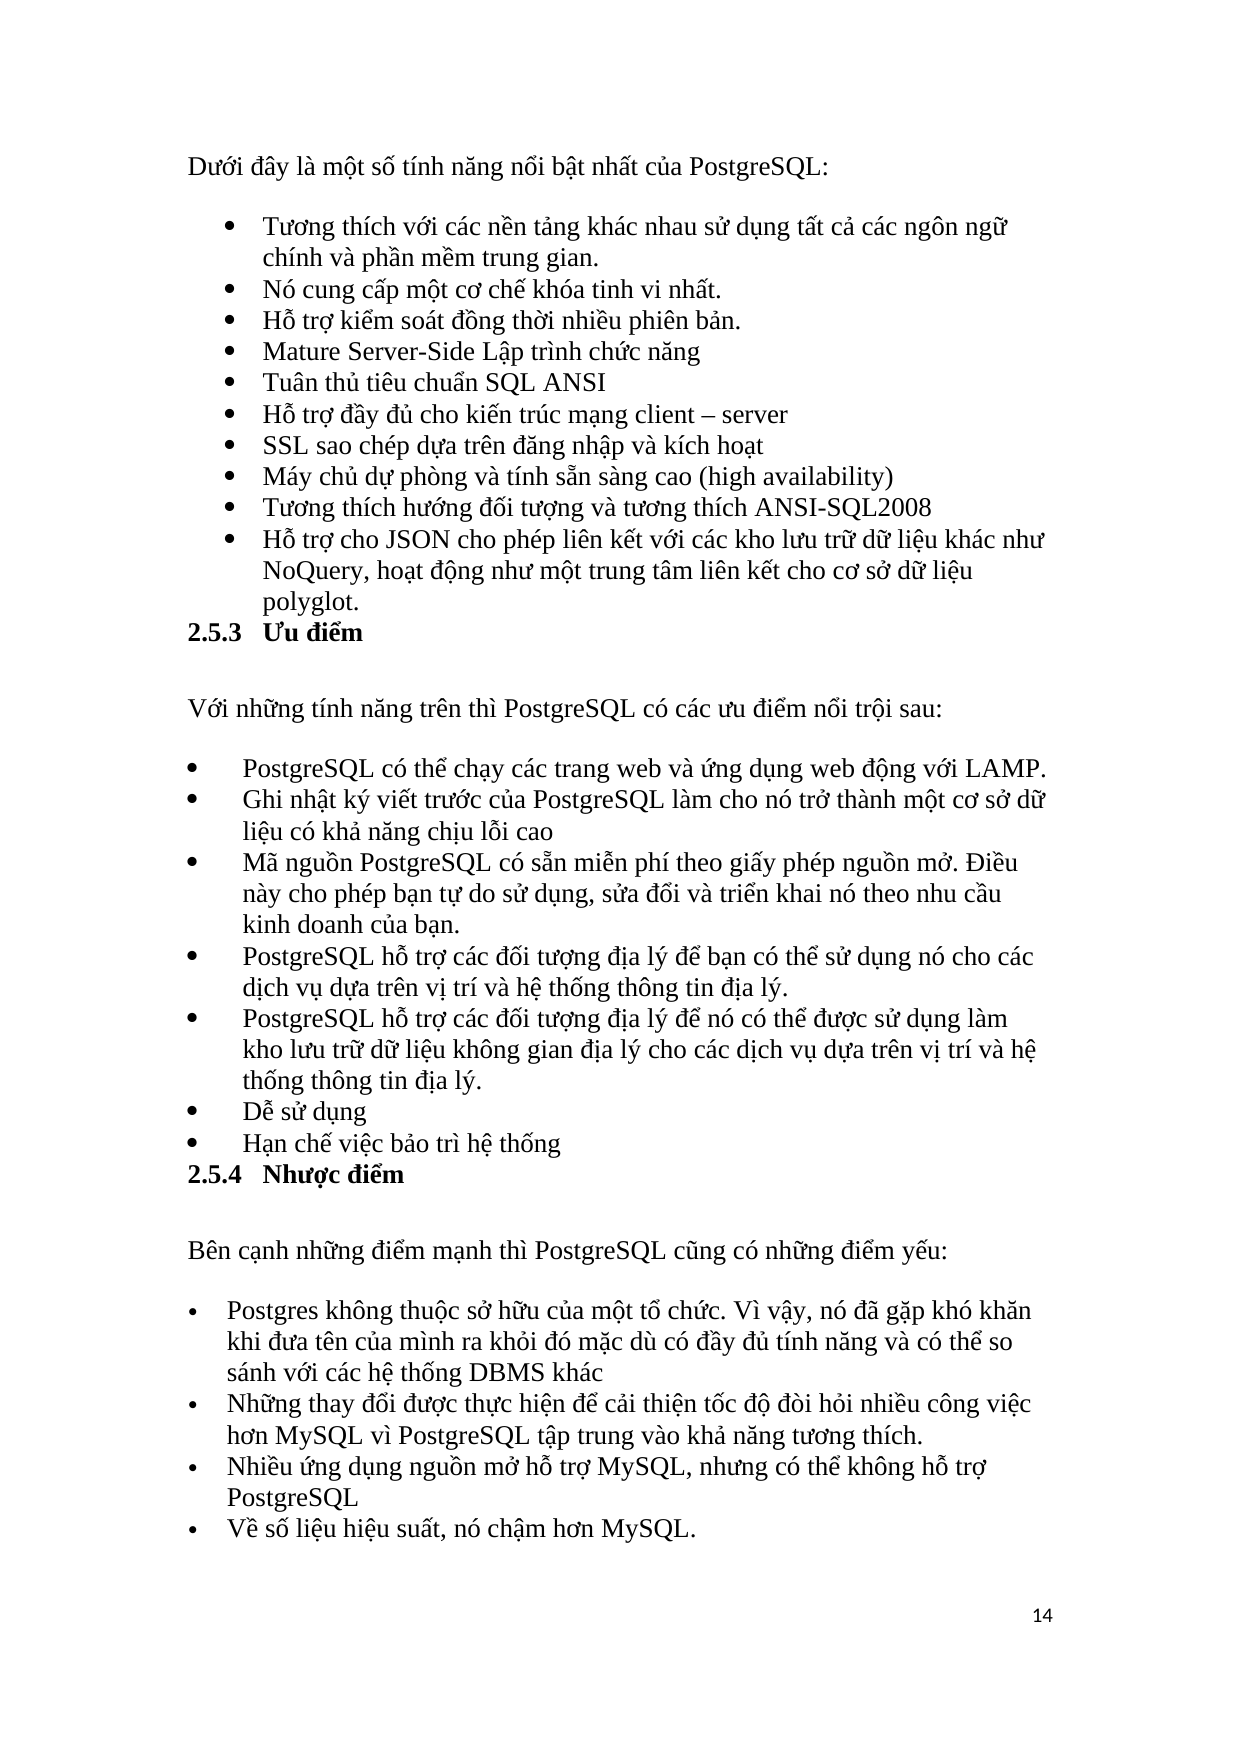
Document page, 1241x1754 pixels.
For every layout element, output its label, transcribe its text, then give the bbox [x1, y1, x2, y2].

text Dưới đây là một số tính năng nổi bật nhất của PostgreSQL: [187, 150, 1053, 181]
list PostgreSQL có thể chạy các trang web và ứng dụng web động với LAMP. [187, 752, 1053, 784]
list Nó cung cấp một cơ chế khóa tinh vi nhất. [225, 273, 1053, 304]
list Ưu điểm [187, 616, 1053, 647]
list Dễ sử dụng [187, 1096, 1053, 1127]
list PostgreSQL hỗ trợ các đối tượng địa lý để nó có thể được sử dụng làm kho lưu trữ dữ liệu không gian địa lý cho các dịch vụ dựa trên vị trí và hệ thống thông tin địa lý. [187, 1002, 1053, 1096]
list Hạn chế việc bảo trì hệ thống [187, 1127, 1053, 1158]
list Mature Server-Side Lập trình chức năng [225, 335, 1053, 366]
list Ghi nhật ký viết trước của PostgreSQL làm cho nó trở thành một cơ sở dữ liệu có khả năng chịu lỗi cao [187, 784, 1053, 846]
list SSL sao chép dựa trên đăng nhập và kích hoạt [225, 429, 1053, 460]
list Tuân thủ tiêu chuẩn SQL ANSI [225, 366, 1053, 398]
list Máy chủ dự phòng và tính sẵn sàng cao (high availability) [225, 460, 1053, 491]
list Postgres không thuộc sở hữu của một tổ chức. Vì vậy, nó đã gặp khó khăn khi đưa tên của mình ra khỏi đó mặc dù có đầy đủ tính năng và có thể so sánh với các hệ thống DBMS khác [189, 1294, 1053, 1388]
list Nhiều ứng dụng nguồn mở hỗ trợ MySQL, nhưng có thể không hỗ trợ PostgreSQL [189, 1450, 1053, 1512]
list Tương thích với các nền tảng khác nhau sử dụng tất cả các ngôn ngữ chính và phần mềm trung gian. [225, 210, 1053, 273]
text Bên cạnh những điểm mạnh thì PostgreSQL cũng có những điểm yếu: [187, 1234, 1053, 1265]
list Về số liệu hiệu suất, nó chậm hơn MySQL. [189, 1512, 1053, 1543]
list Hỗ trợ cho JSON cho phép liên kết với các kho lưu trữ dữ liệu khác như NoQuery, hoạt động như một trung tâm liên kết cho cơ sở dữ liệu polyglot. [225, 523, 1053, 616]
list Nhược điểm [187, 1158, 1053, 1189]
list PostgreSQL hỗ trợ các đối tượng địa lý để bạn có thể sử dụng nó cho các dịch vụ dựa trên vị trí và hệ thống thông tin địa lý. [187, 939, 1053, 1002]
list Tương thích hướng đối tượng và tương thích ANSI-SQL2008 [225, 491, 1053, 523]
text Với những tính năng trên thì PostgreSQL có các ưu điểm nổi trội sau: [187, 692, 1053, 723]
list Hỗ trợ đầy đủ cho kiến ​​trúc mạng client – server [225, 398, 1053, 429]
list Mã nguồn PostgreSQL có sẵn miễn phí theo giấy phép nguồn mở. Điều này cho phép bạn tự do sử dụng, sửa đổi và triển khai nó theo nhu cầu kinh doanh của bạn. [187, 846, 1053, 939]
list Những thay đổi được thực hiện để cải thiện tốc độ đòi hỏi nhiều công việc hơn MySQL vì PostgreSQL tập trung vào khả năng tương thích. [189, 1388, 1053, 1450]
list Hỗ trợ kiểm soát đồng thời nhiều phiên bản. [225, 304, 1053, 335]
